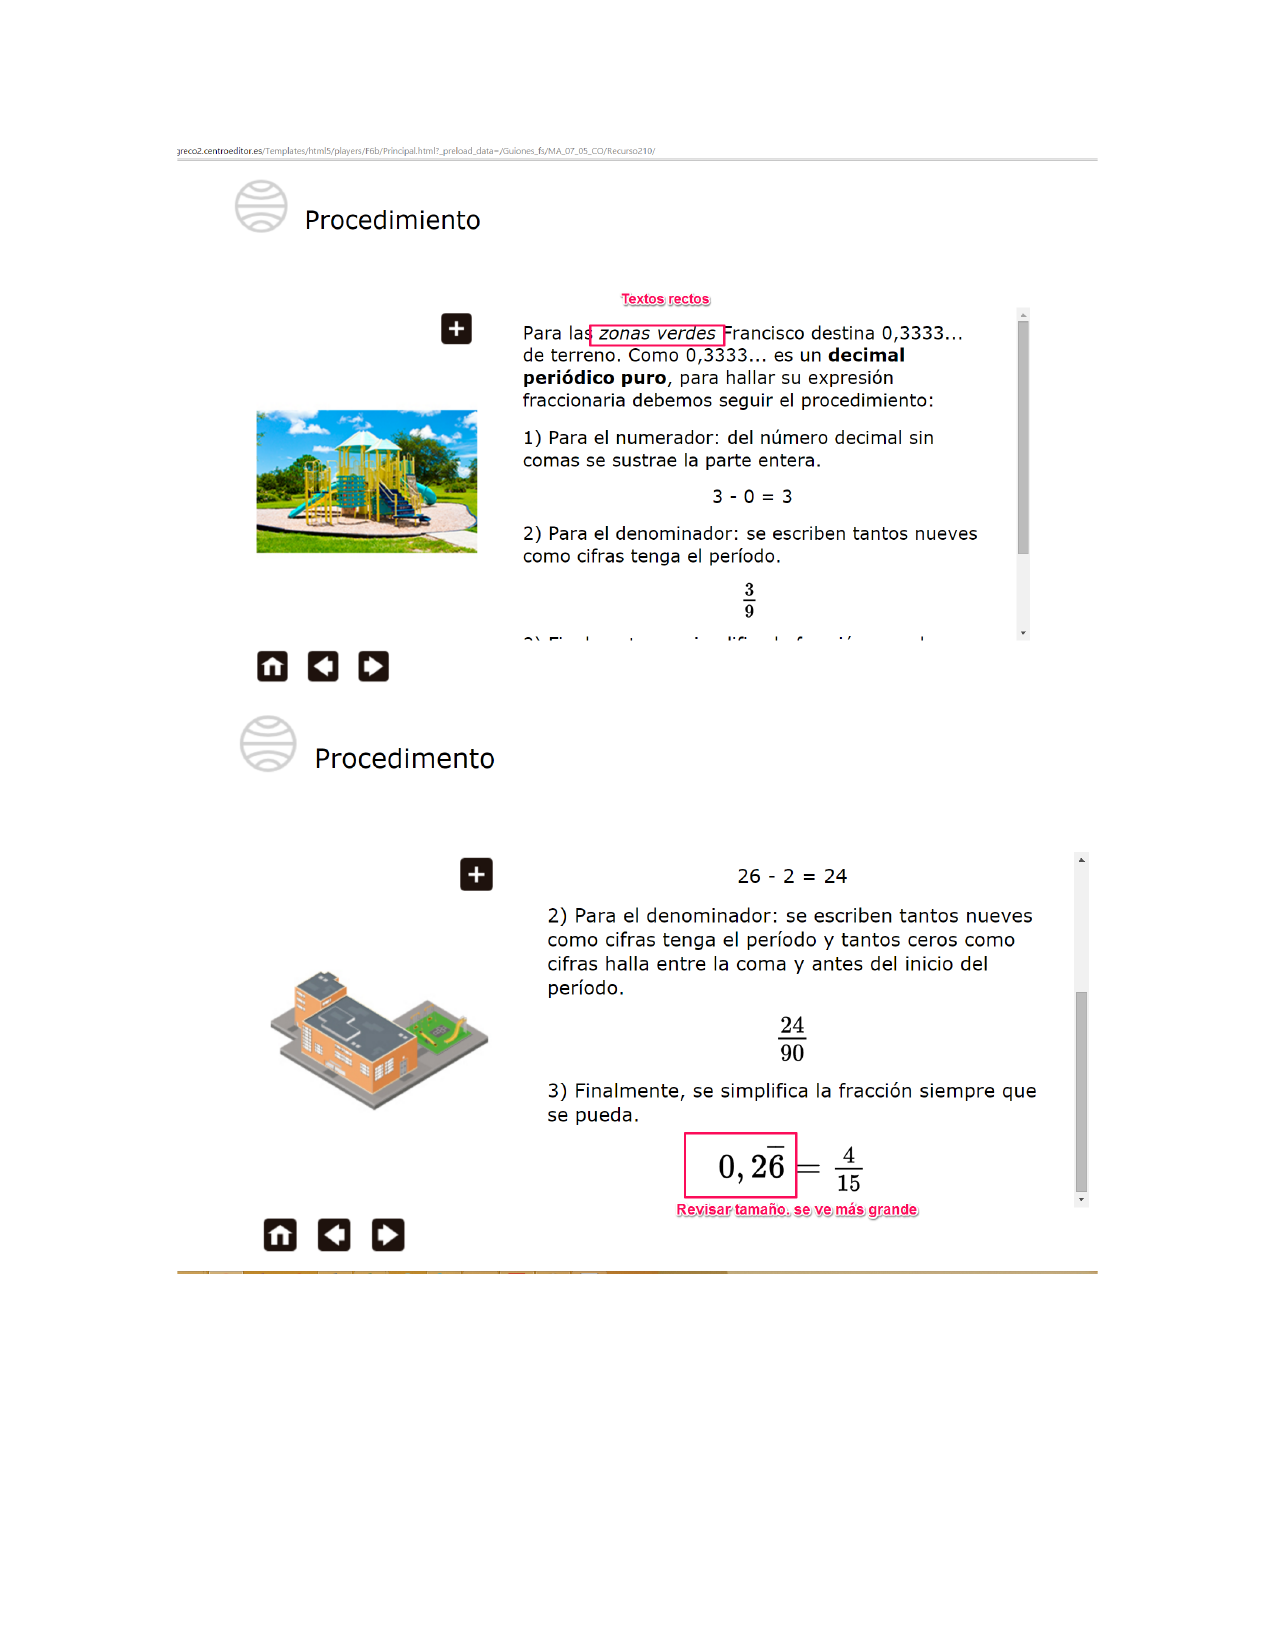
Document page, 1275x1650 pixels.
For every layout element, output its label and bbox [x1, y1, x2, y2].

picture [177, 147, 1098, 687]
picture [177, 705, 1098, 1274]
